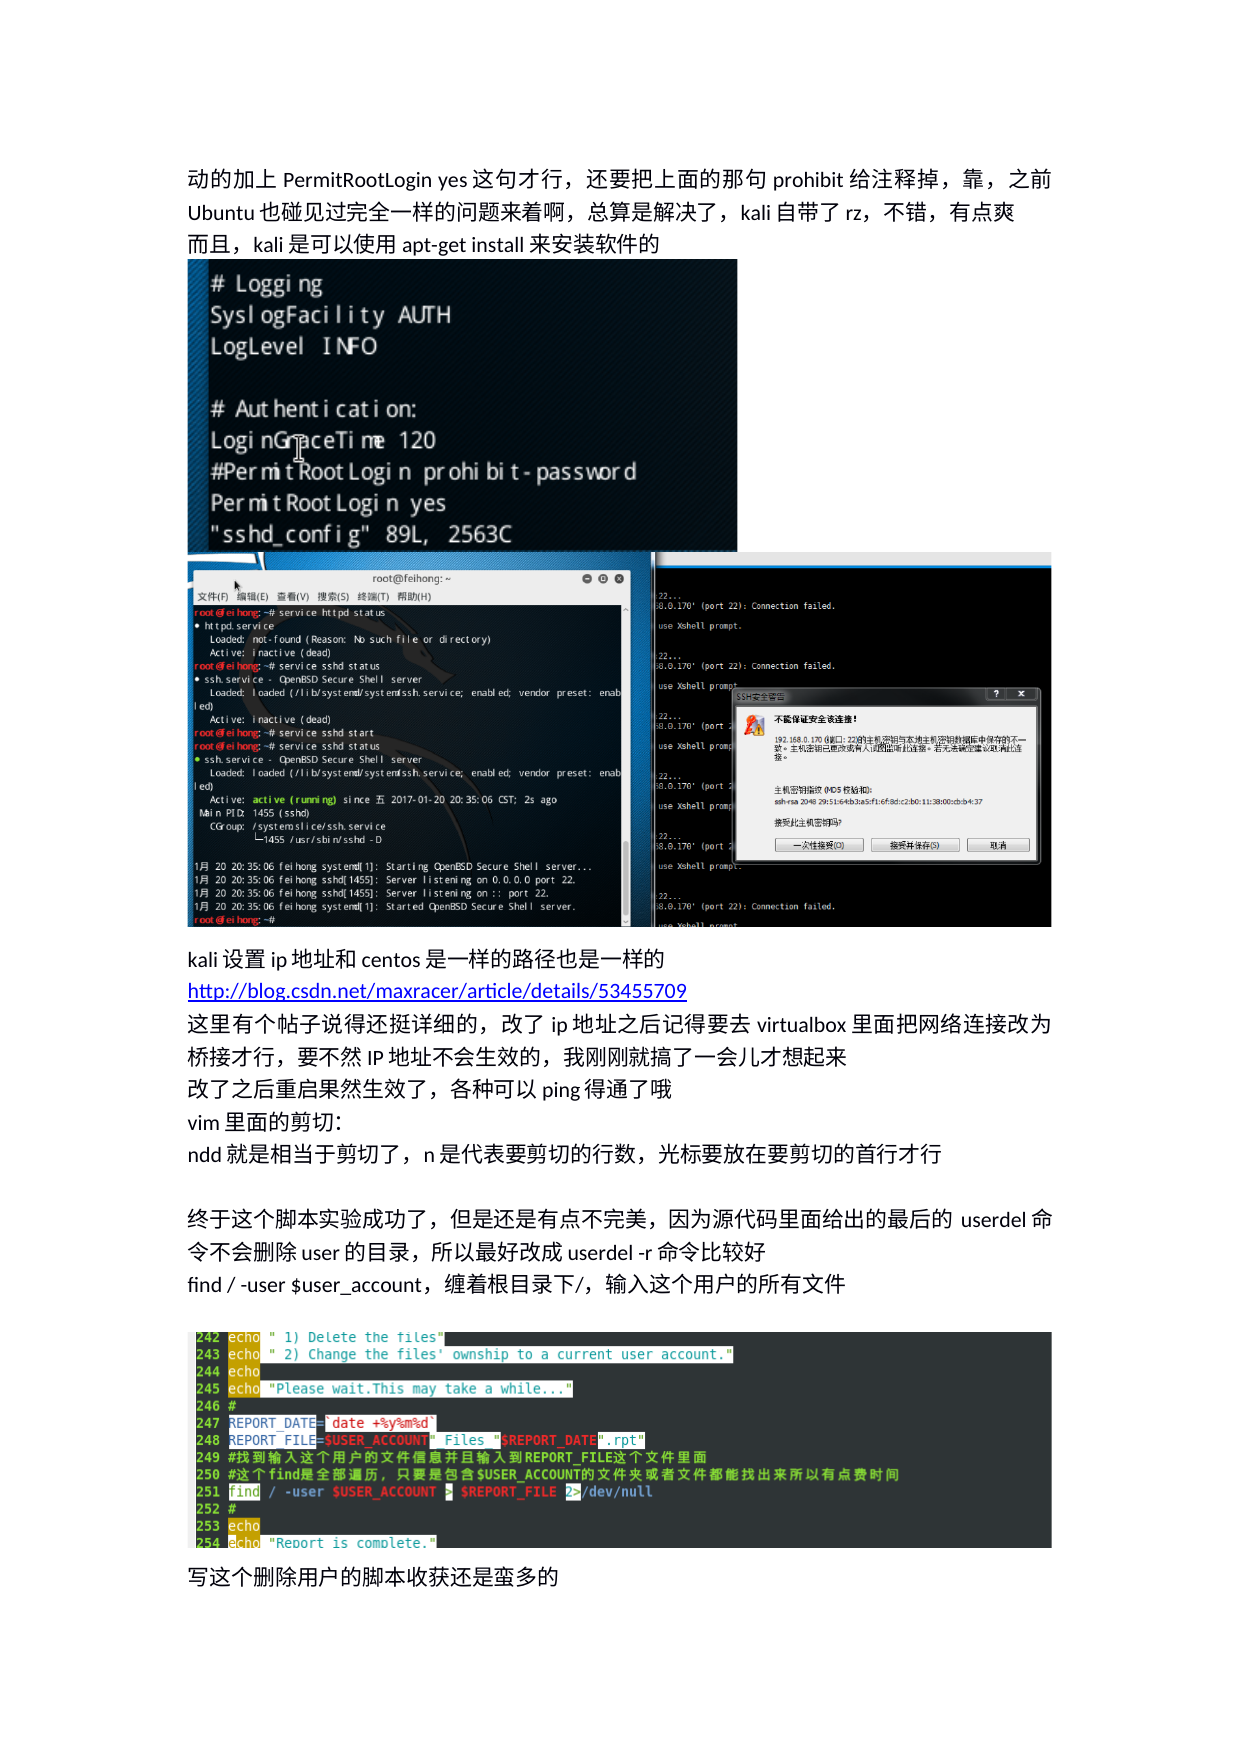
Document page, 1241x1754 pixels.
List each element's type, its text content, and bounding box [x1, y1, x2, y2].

text 写这个删除用户的脚本收获还是蛮多的 [187, 1559, 1053, 1592]
text ndd就是相当于剪切了，n是代表要剪切的行数，光标要放在要剪切的首行才行 [187, 1137, 1053, 1169]
text 终于这个脚本实验成功了，但是还是有点不完美，因为源代码里面给出的最后的userdel命令不会删除user的目录，所以最好改成userdel -r命令比较好 [187, 1202, 1053, 1267]
picture [187, 1332, 1052, 1548]
picture [187, 259, 1052, 927]
text 这里有个帖子说得还挺详细的，改了ip地址之后记得要去virtualbox里面把网络连接改为桥接才行，要不然IP地址不会生效的，我刚刚就搞了一会儿才想起来 [187, 1007, 1053, 1072]
text vim里面的剪切： [187, 1104, 1053, 1137]
text find / -user $user_account，缠着根目录下/，输入这个用户的所有文件 [187, 1267, 1053, 1299]
text kali设置ip地址和centos是一样的路径也是一样的 [187, 942, 1053, 974]
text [187, 162, 1053, 227]
text http://blog.csdn.net/maxracer/article/details/53455709 [187, 974, 1053, 1007]
text 改了之后重启果然生效了，各种可以ping得通了哦 [187, 1072, 1053, 1104]
text 而且，kali是可以使用apt-get install 来安装软件的 [187, 227, 1053, 259]
